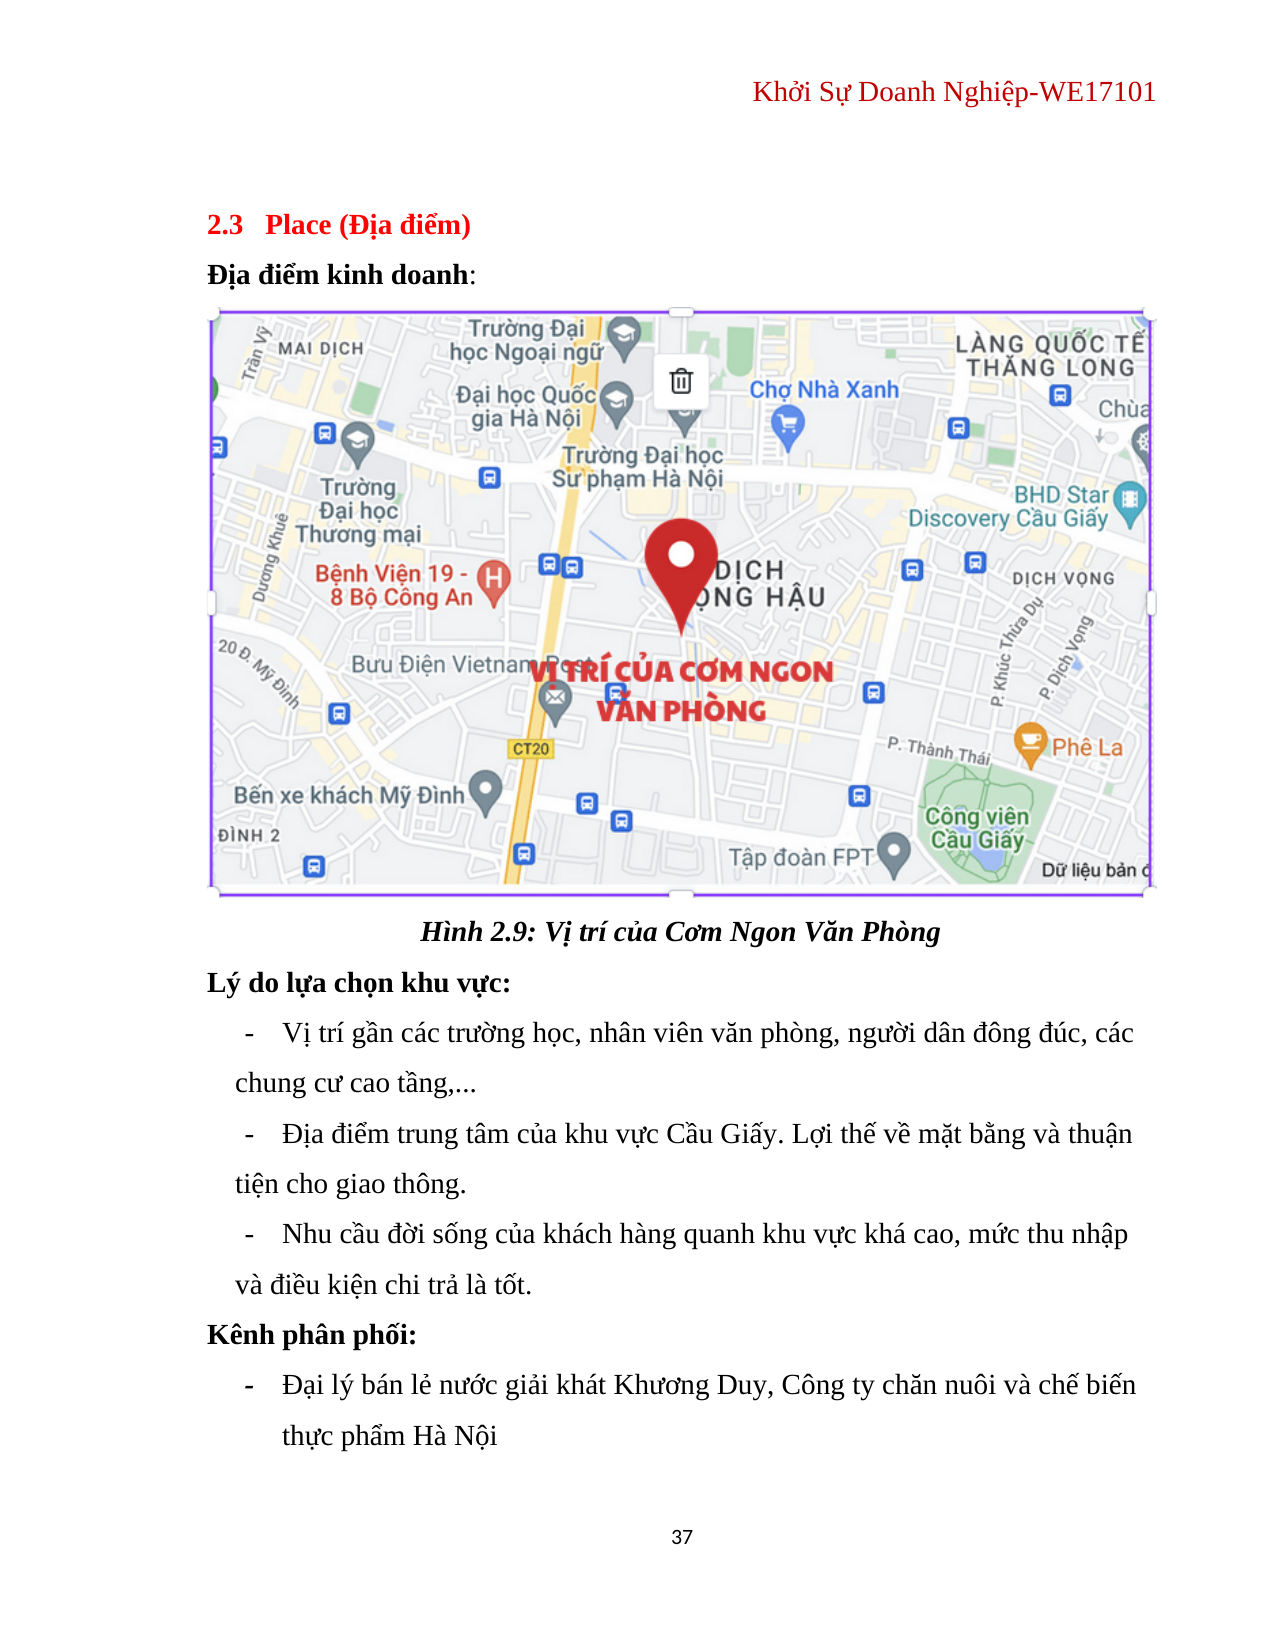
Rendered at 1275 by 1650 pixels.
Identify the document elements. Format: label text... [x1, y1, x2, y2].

text Địa điểm kinh doanh: [207, 257, 1157, 291]
text Kênh phân phối: [207, 1317, 1157, 1351]
text Lý do lựa chọn khu vực: [207, 965, 1157, 998]
subtitle 2.3 Place (Địa điểm) [207, 207, 1157, 240]
list Địa điểm trung tâm của khu vực Cầu Giấy. Lợi thế về mặt bằng và thuận tiện cho giao thông. [235, 1116, 1157, 1200]
list Nhu cầu đời sống của khách hàng quanh khu vực khá cao, mức thu nhập và điều kiện chi trả là tốt. [235, 1216, 1157, 1300]
list Vị trí gần các trường học, nhân viên văn phòng, người dân đông đúc, các chung cư cao tầng,... [235, 1015, 1157, 1099]
text Hình 2.9: Vị trí của Cơm Ngon Văn Phòng [207, 898, 1157, 948]
list Đại lý bán lẻ nước giải khát Khương Duy, Công ty chăn nuôi và chế biến thực phẩm Hà Nội [244, 1367, 1157, 1451]
picture [206, 307, 1157, 898]
